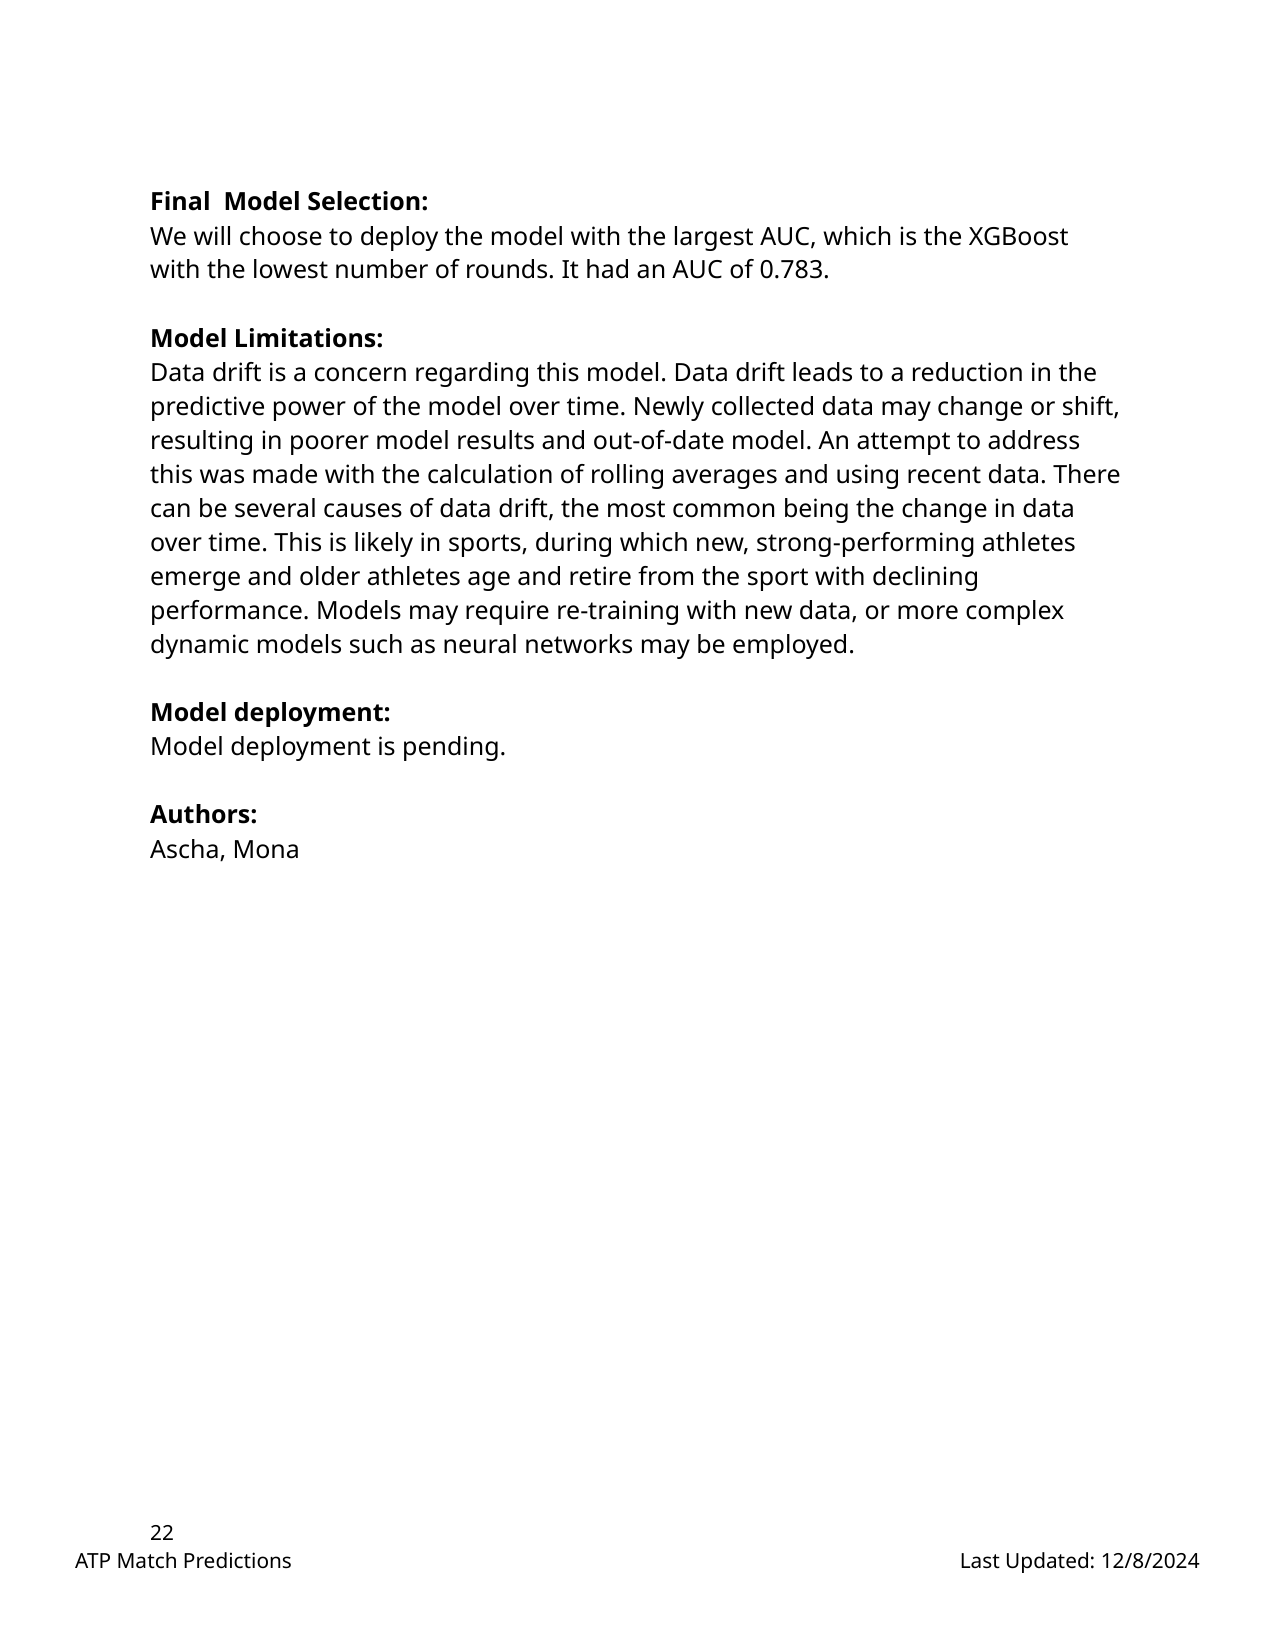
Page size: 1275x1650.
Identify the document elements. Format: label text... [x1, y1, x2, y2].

text Model Limitations: [150, 320, 1125, 354]
text Model deployment is pending. [150, 729, 1125, 763]
text Authors: [150, 797, 1125, 831]
text Ascha, Mona [150, 831, 1125, 865]
text Model deployment: [150, 695, 1125, 729]
text Data drift is a concern regarding this model. Data drift leads to a reduction in the predictive power of the model over time. Newly collected data may change or shift, resulting in poorer model results and out-of-date model. An attempt to address this was made with the calculation of rolling averages and using recent data. There can be several causes of data drift, the most common being the change in data over time. This is likely in sports, during which new, strong-performing athletes emerge and older athletes age and retire from the sport with declining performance. Models may require re-training with new data, or more complex dynamic models such as neural networks may be employed. [150, 354, 1125, 661]
text We will choose to deploy the model with the largest AUC, which is the XGBoost with the lowest number of rounds. It had an AUC of 0.783. [150, 218, 1125, 286]
text Final Model Selection: [150, 184, 1125, 218]
